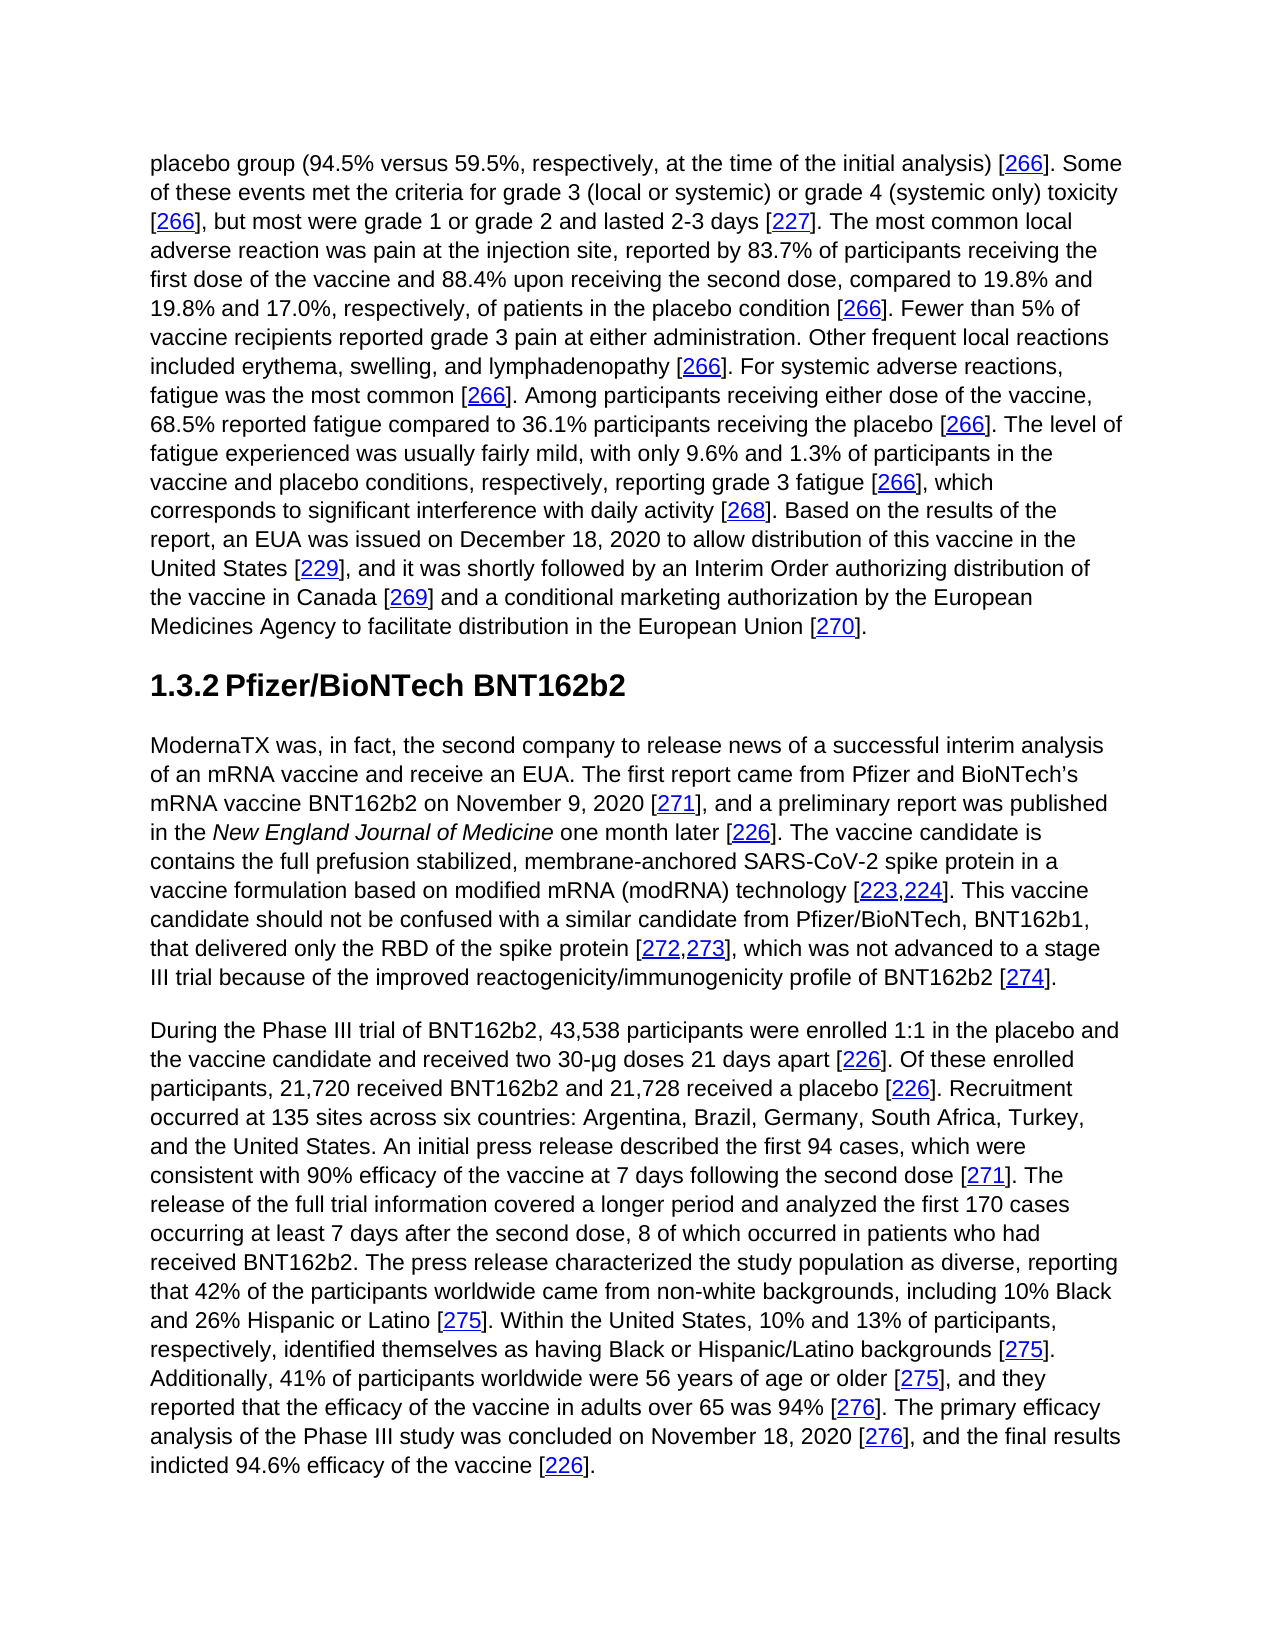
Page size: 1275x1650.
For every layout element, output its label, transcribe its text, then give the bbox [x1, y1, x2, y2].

text ModernaTX was, in fact, the second company to release news of a successful interim analysis of an mRNA vaccine and receive an EUA. The first report came from Pfizer and BioNTech’s mRNA vaccine BNT162b2 on November 9, 2020 [271], and a preliminary report was published in the New England Journal of Medicine one month later [226]. The vaccine candidate is contains the full prefusion stabilized, membrane-anchored SARS-CoV-2 spike protein in a vaccine formulation based on modified mRNA (modRNA) technology [223,224]. This vaccine candidate should not be confused with a similar candidate from Pfizer/BioNTech, BNT162b1, that delivered only the RBD of the spike protein [272,273], which was not advanced to a stage III trial because of the improved reactogenicity/immunogenicity profile of BNT162b2 [274]. [150, 732, 1125, 990]
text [150, 150, 1125, 640]
text During the Phase III trial of BNT162b2, 43,538 participants were enrolled 1:1 in the placebo and the vaccine candidate and received two 30-μg doses 21 days apart [226]. Of these enrolled participants, 21,720 received BNT162b2 and 21,728 received a placebo [226]. Recruitment occurred at 135 sites across six countries: Argentina, Brazil, Germany, South Africa, Turkey, and the United States. An initial press release described the first 94 cases, which were consistent with 90% efficacy of the vaccine at 7 days following the second dose [271]. The release of the full trial information covered a longer period and analyzed the first 170 cases occurring at least 7 days after the second dose, 8 of which occurred in patients who had received BNT162b2. The press release characterized the study population as diverse, reporting that 42% of the participants worldwide came from non-white backgrounds, including 10% Black and 26% Hispanic or Latino [275]. Within the United States, 10% and 13% of participants, respectively, identified themselves as having Black or Hispanic/Latino backgrounds [275]. Additionally, 41% of participants worldwide were 56 years of age or older [275], and they reported that the efficacy of the vaccine in adults over 65 was 94% [276]. The primary efficacy analysis of the Phase III study was concluded on November 18, 2020 [276], and the final results indicted 94.6% efficacy of the vaccine [226]. [150, 1017, 1125, 1478]
subtitle 1.3.2 Pfizer/BioNTech BNT162b2 [150, 667, 1125, 703]
